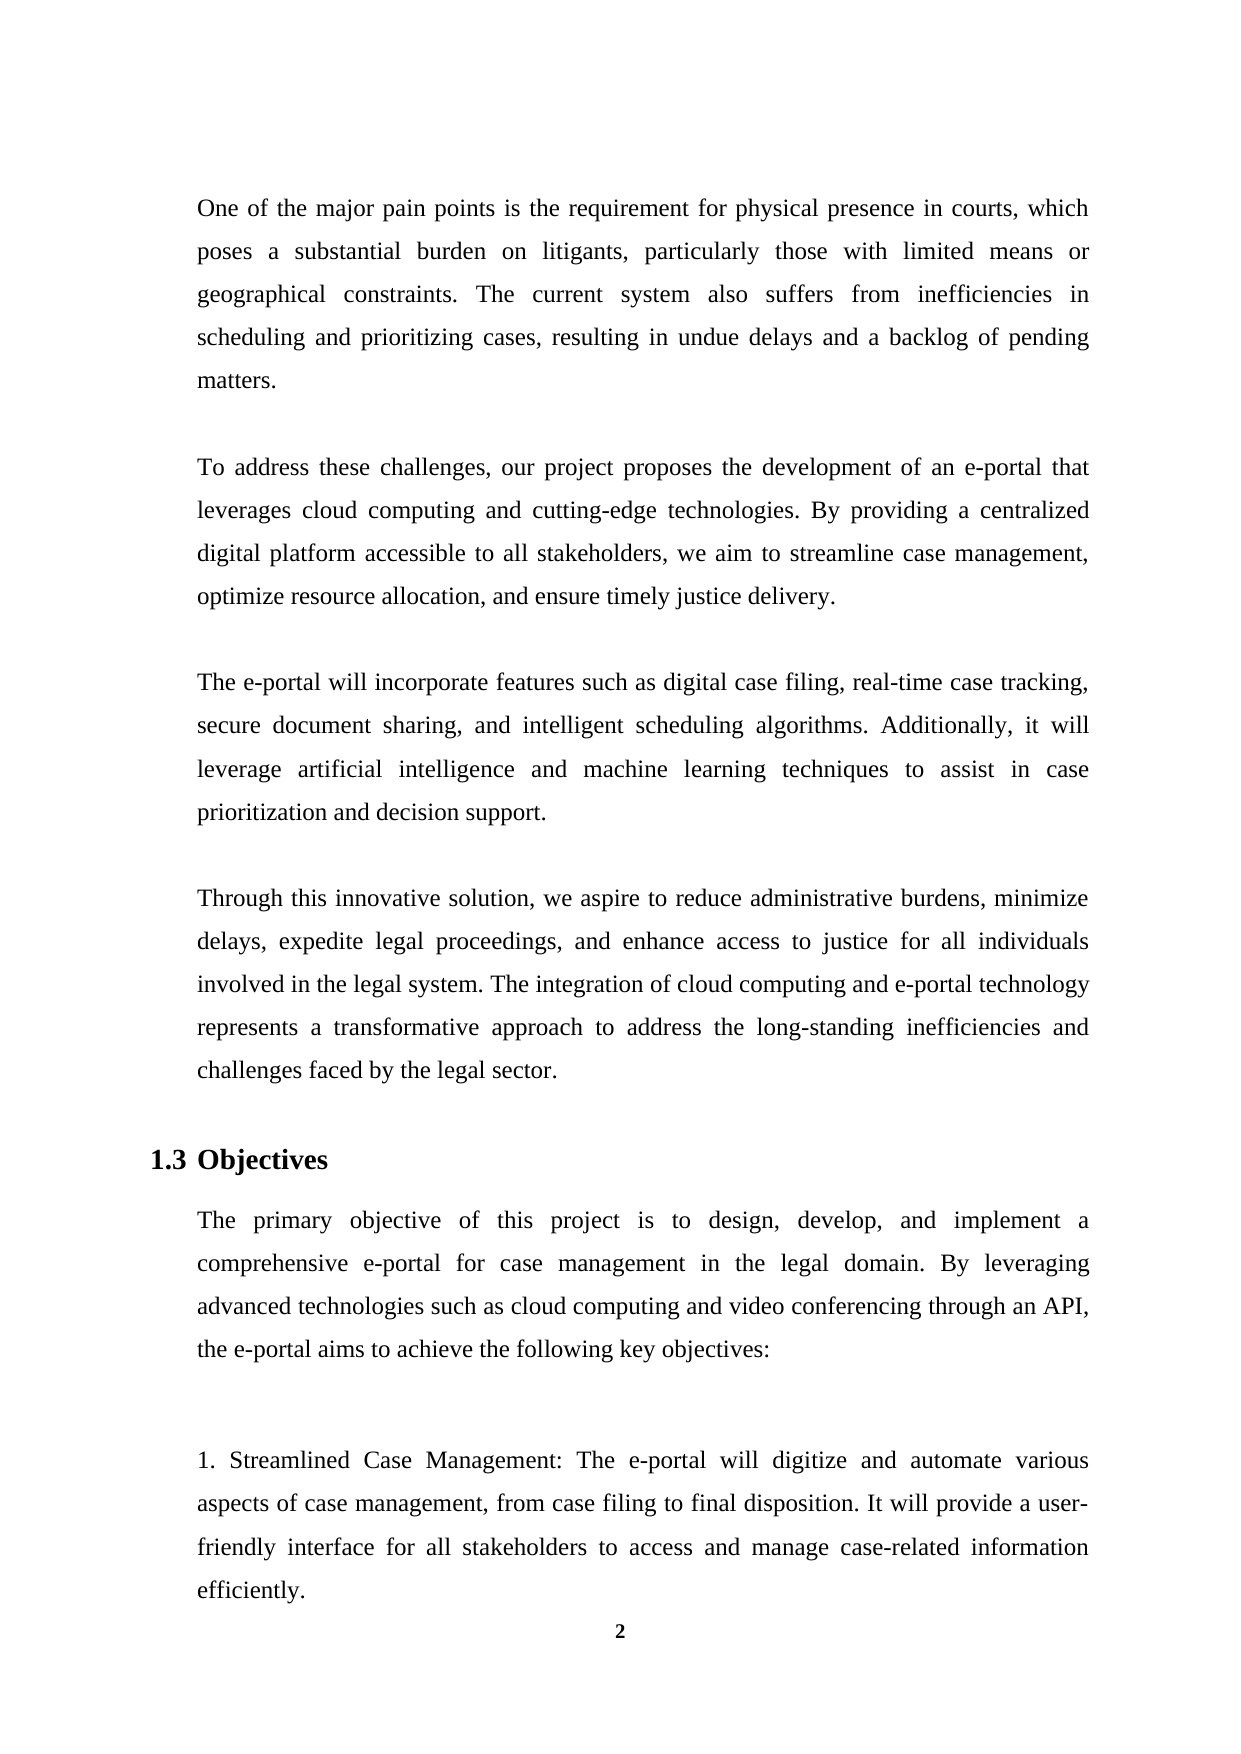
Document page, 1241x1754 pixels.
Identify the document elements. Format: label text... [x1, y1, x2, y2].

text Through this innovative solution, we aspire to reduce administrative burdens, minimize delays, expedite legal proceedings, and enhance access to justice for all individuals involved in the legal system. The integration of cloud computing and e-portal technology represents a transformative approach to address the long-standing inefficiencies and challenges faced by the legal sector. [197, 883, 1090, 1084]
text One of the major pain points is the requirement for physical presence in courts, which poses a substantial burden on litigants, particularly those with limited means or geographical constraints. The current system also suffers from inefficiencies in scheduling and prioritizing cases, resulting in undue delays and a backlog of pending matters. [197, 193, 1090, 394]
text 1. Streamlined Case Management: The e-portal will digitize and automate various aspects of case management, from case filing to final disposition. It will provide a user-friendly interface for all stakeholders to access and manage case-related information efficiently. [197, 1445, 1090, 1603]
text The primary objective of this project is to design, develop, and implement a comprehensive e-portal for case management in the legal domain. By leveraging advanced technologies such as cloud computing and video conferencing through an API, the e-portal aims to achieve the following key objectives: [197, 1205, 1090, 1363]
list Objectives [150, 1142, 1090, 1175]
text The e-portal will incorporate features such as digital case filing, real-time case tracking, secure document sharing, and intelligent scheduling algorithms. Additionally, it will leverage artificial intelligence and machine learning techniques to assist in case prioritization and decision support. [197, 667, 1090, 826]
text To address these challenges, our project proposes the development of an e-portal that leverages cloud computing and cutting-edge technologies. By providing a centralized digital platform accessible to all stakeholders, we aim to streamline case management, optimize resource allocation, and ensure timely justice delivery. [197, 452, 1090, 610]
